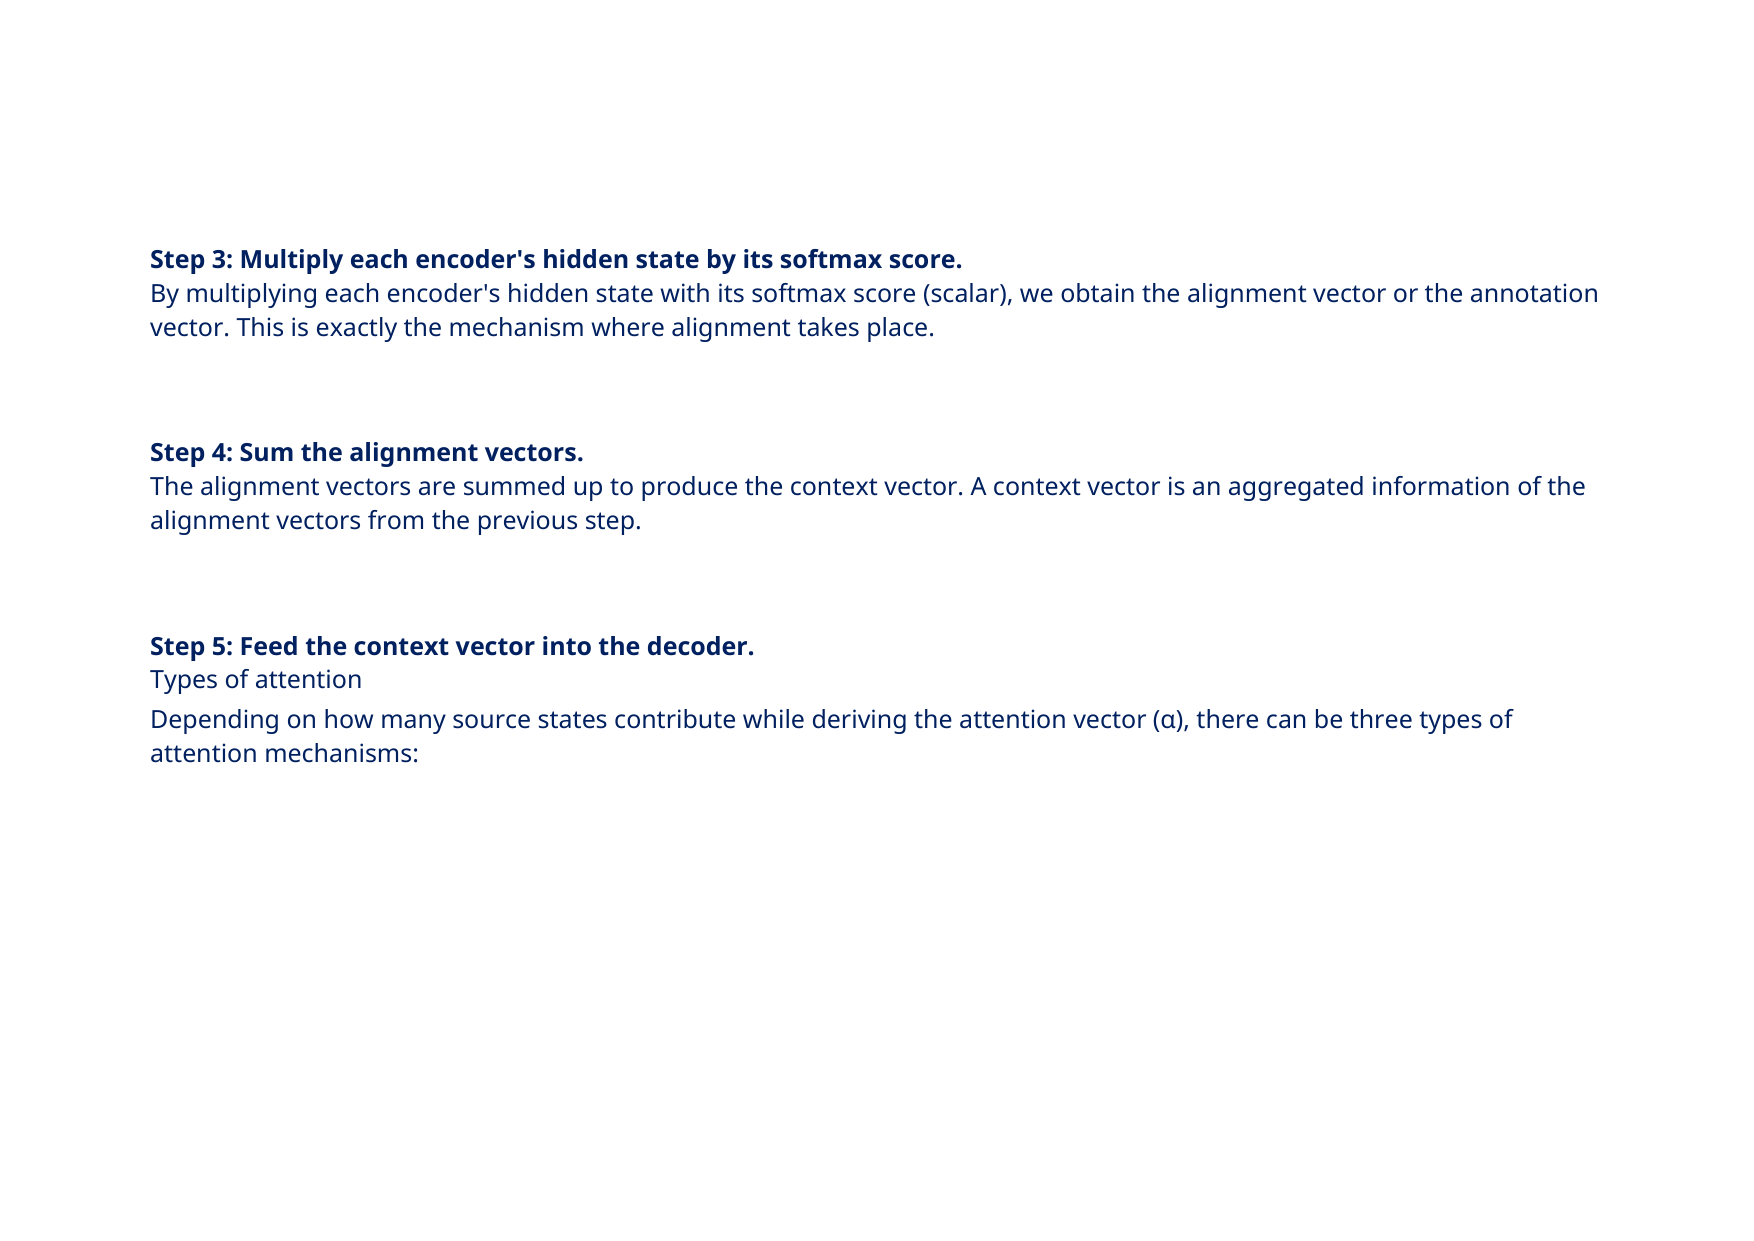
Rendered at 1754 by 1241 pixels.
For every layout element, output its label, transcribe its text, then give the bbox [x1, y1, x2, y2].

text Depending on how many source states contribute while deriving the attention vector (α), there can be three types of attention mechanisms: [150, 701, 1604, 769]
text By multiplying each encoder's hidden state with its softmax score (scalar), we obtain the alignment vector or the annotation vector. This is exactly the mechanism where alignment takes place. [150, 275, 1604, 343]
text Step 4: Sum the alignment vectors. [150, 435, 1604, 469]
subtitle Types of attention [150, 662, 1604, 696]
text Step 5: Feed the context vector into the decoder. [150, 628, 1604, 662]
text Step 3: Multiply each encoder's hidden state by its softmax score. [150, 241, 1604, 275]
text The alignment vectors are summed up to produce the context vector. A context vector is an aggregated information of the alignment vectors from the previous step. [150, 469, 1604, 537]
